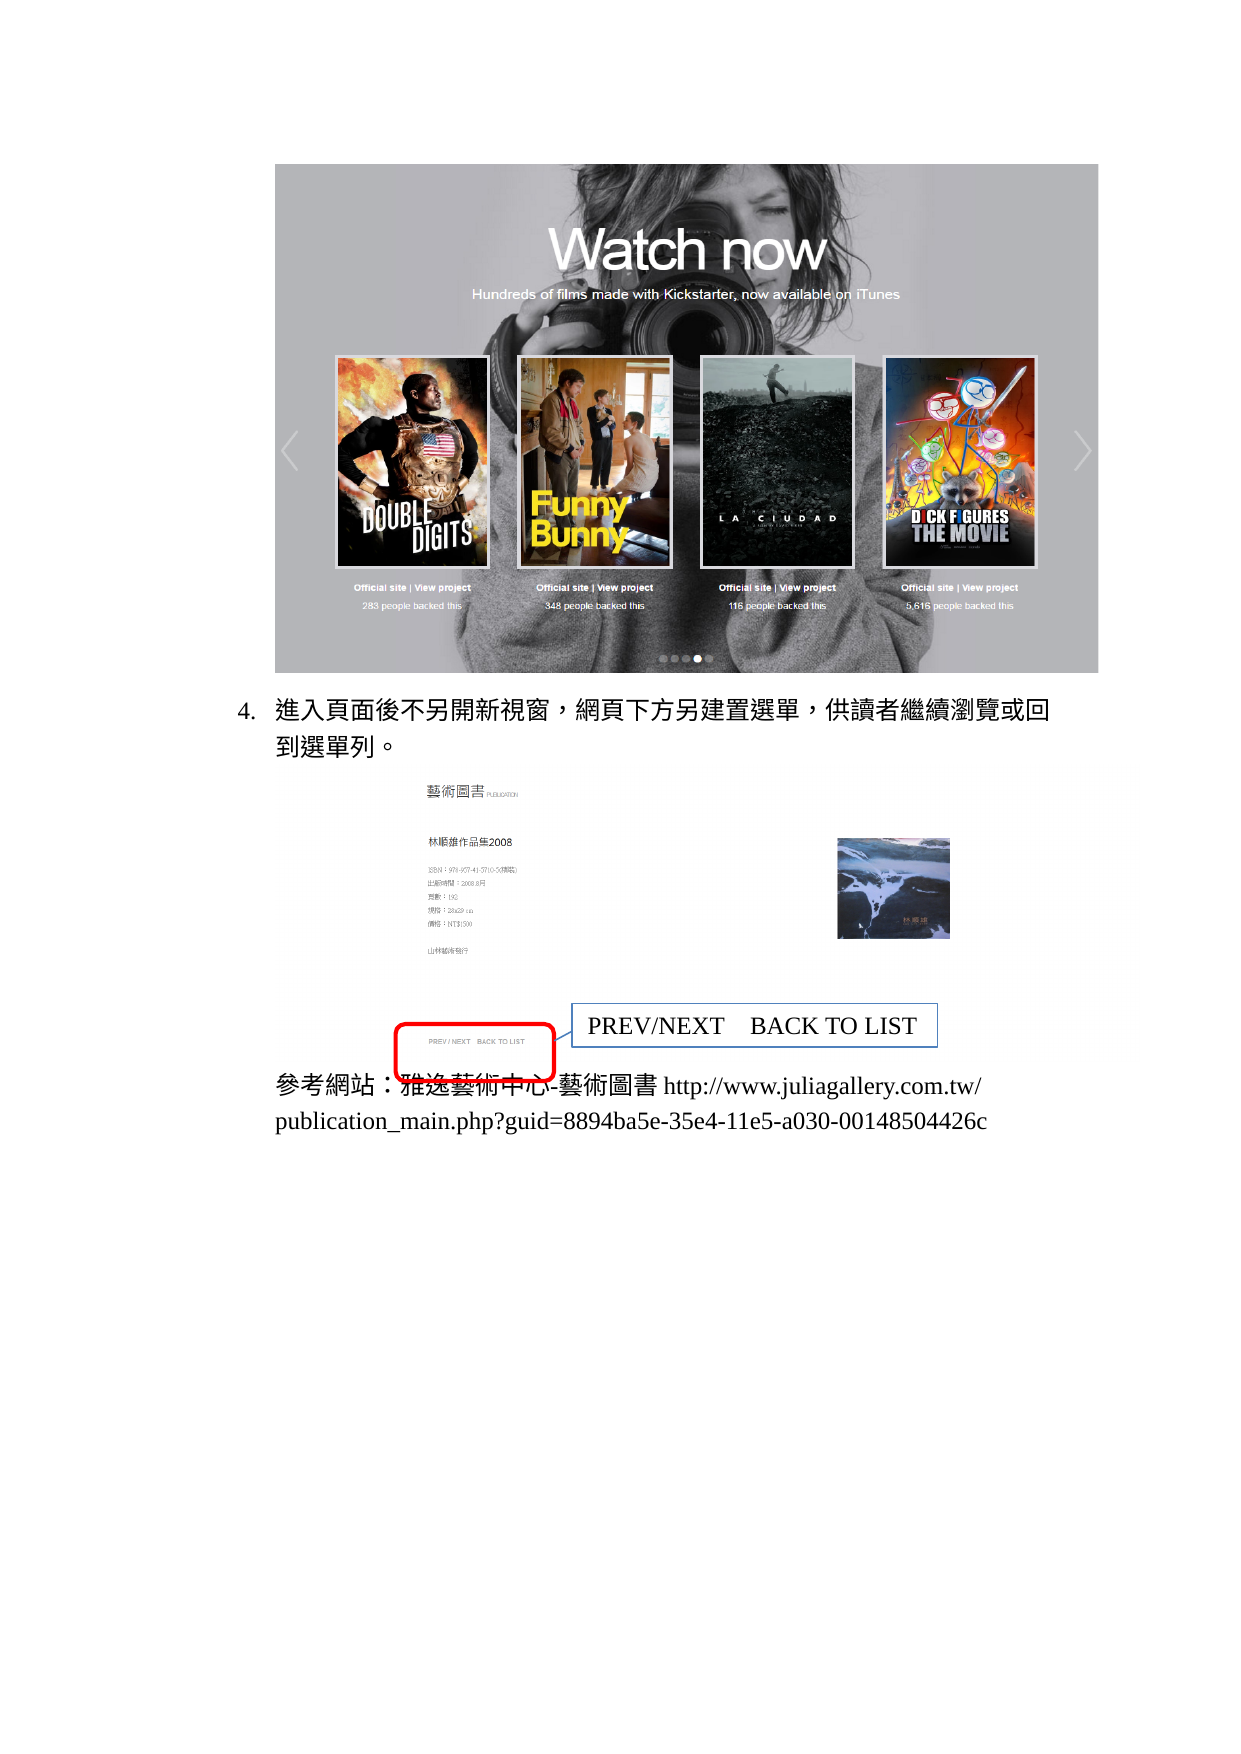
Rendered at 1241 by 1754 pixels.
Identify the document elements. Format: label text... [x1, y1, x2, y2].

list 進入頁面後不另開新視窗，網頁下方另建置選單，供讀者繼續瀏覽或回到選單列。 [237, 689, 1053, 764]
picture [275, 764, 1140, 1062]
picture [275, 164, 1099, 673]
list 參考網站：雅逸藝術中心-藝術圖書http://www.juliagallery.com.tw/publication_main.php?guid=8894ba5e-35e4-11e5-a030-00148504426c [275, 1064, 1053, 1139]
picture [398, 1027, 551, 1062]
